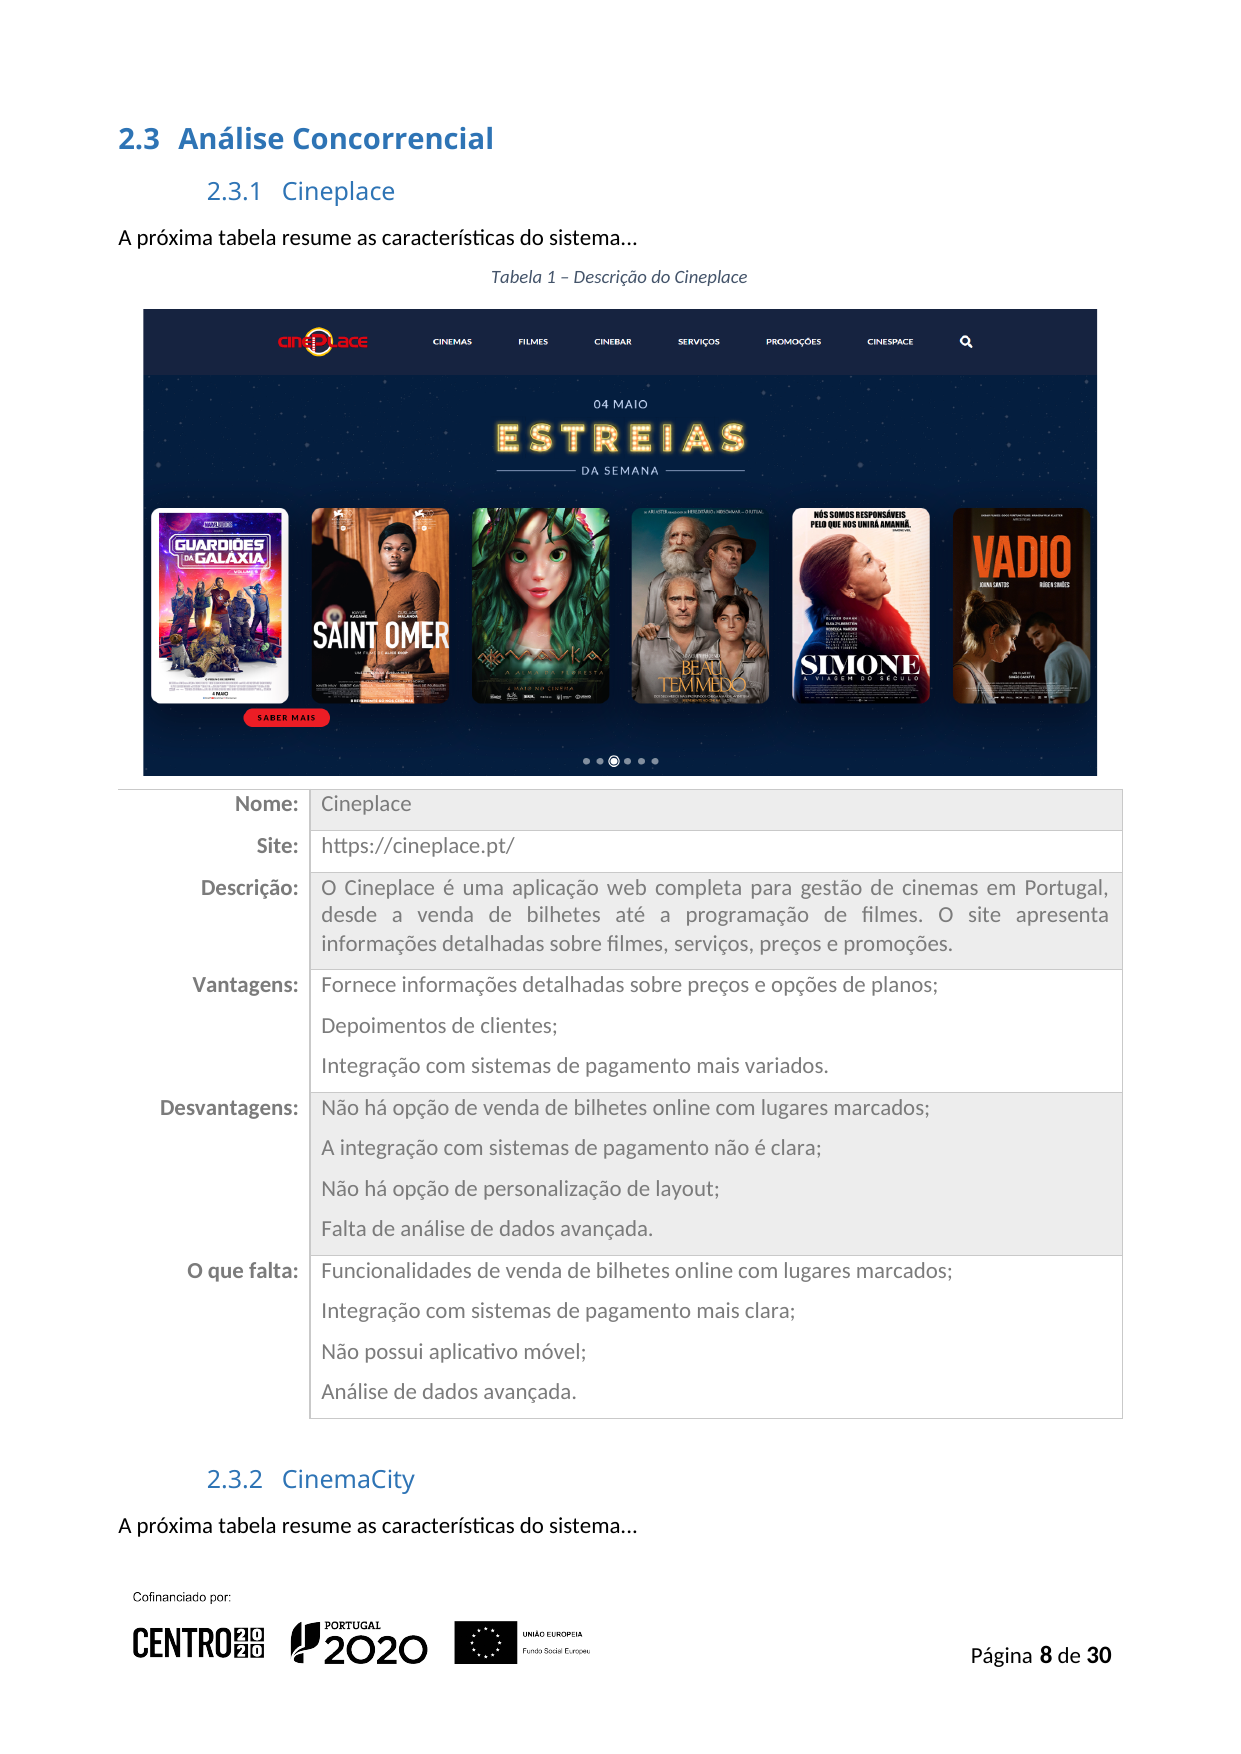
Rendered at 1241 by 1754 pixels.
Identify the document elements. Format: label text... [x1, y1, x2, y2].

table_cell O que falta: [118, 1255, 309, 1418]
picture [133, 1592, 590, 1664]
table_cell Cineplace [311, 790, 1122, 830]
table_cell Site: [118, 830, 309, 872]
table_cell Funcionalidades de venda de bilhetes online com lugares marcados; Integração com sistemas de pagamento mais clara; Não possui aplicativo móvel; Análise de dados avançada. [311, 1256, 1122, 1418]
table_header [118, 309, 1122, 788]
subtitle CinemaCity [207, 1462, 1122, 1496]
table_cell O Cineplace é uma aplicação web completa para gestão de cinemas em Portugal, desde a venda de bilhetes até a programação de filmes. O site apresenta informações detalhadas sobre filmes, serviços, preços e promoções. [311, 873, 1122, 969]
table_cell Desvantagens: [118, 1092, 309, 1255]
text A próxima tabela resume as características do sistema... [118, 1511, 1122, 1539]
picture [143, 309, 1098, 776]
table_cell Nome: [118, 790, 309, 830]
subtitle Análise Concorrencial [118, 118, 1122, 158]
table_cell Vantagens: [118, 969, 309, 1092]
table_cell Não há opção de venda de bilhetes online com lugares marcados; A integração com sistemas de pagamento não é clara; Não há opção de personalização de layout; Falta de análise de dados avançada. [311, 1093, 1122, 1255]
text A próxima tabela resume as características do sistema... [118, 223, 1122, 251]
table_cell https://cineplace.pt/ [311, 831, 1122, 872]
table_cell Fornece informações detalhadas sobre preços e opções de planos; Depoimentos de clientes; Integração com sistemas de pagamento mais variados. [311, 970, 1122, 1092]
table_cell Descrição: [118, 872, 309, 969]
subtitle Cineplace [207, 173, 1122, 207]
